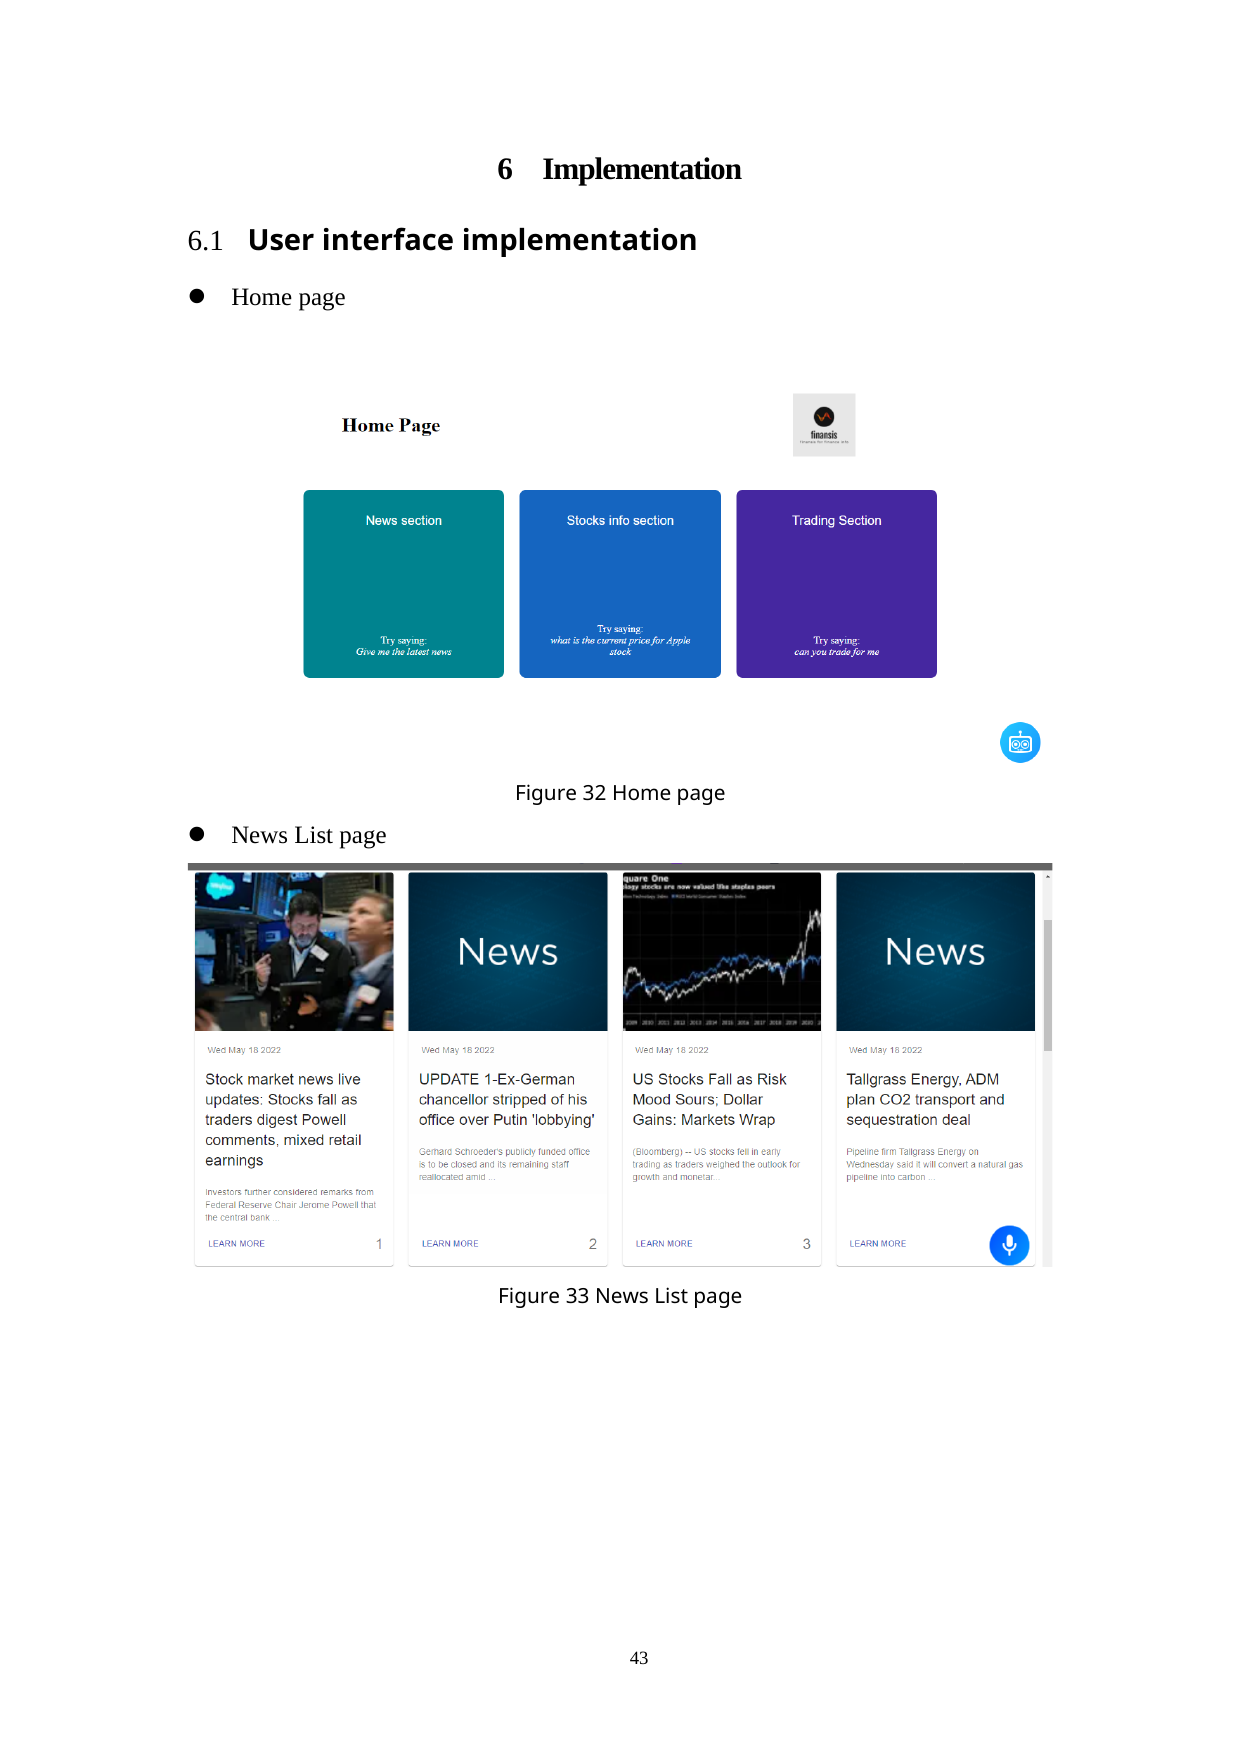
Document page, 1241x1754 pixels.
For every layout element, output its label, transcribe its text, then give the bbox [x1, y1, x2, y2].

text Figure 32 Home page [187, 778, 1053, 806]
picture [187, 863, 1053, 1267]
picture [187, 368, 1053, 764]
list News List page [187, 820, 1053, 849]
text Figure 33 News List page [187, 1281, 1053, 1310]
subtitle Implementation [187, 150, 1053, 186]
list Home page [187, 282, 1053, 311]
subtitle User interface implementation [187, 219, 1053, 259]
